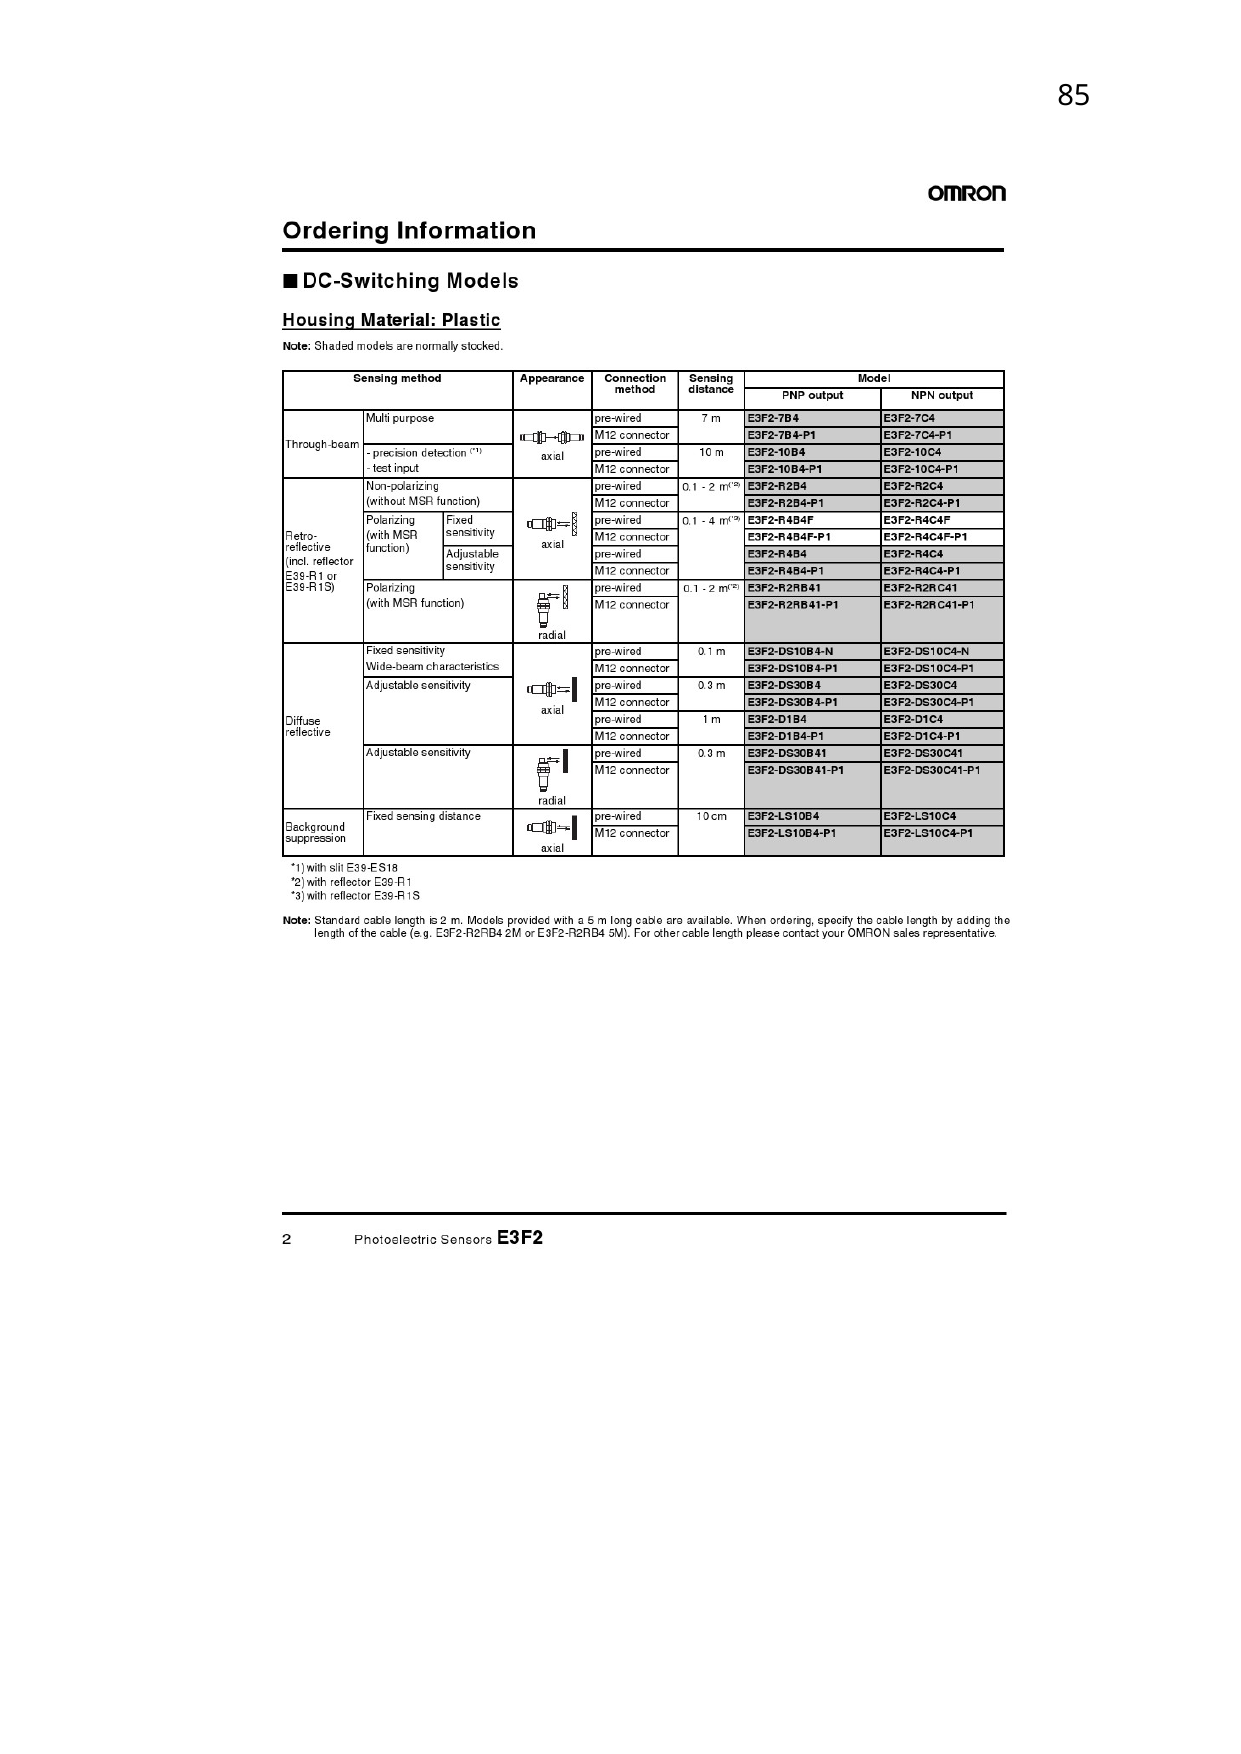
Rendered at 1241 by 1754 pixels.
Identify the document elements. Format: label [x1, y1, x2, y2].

picture [225, 150, 1090, 1269]
